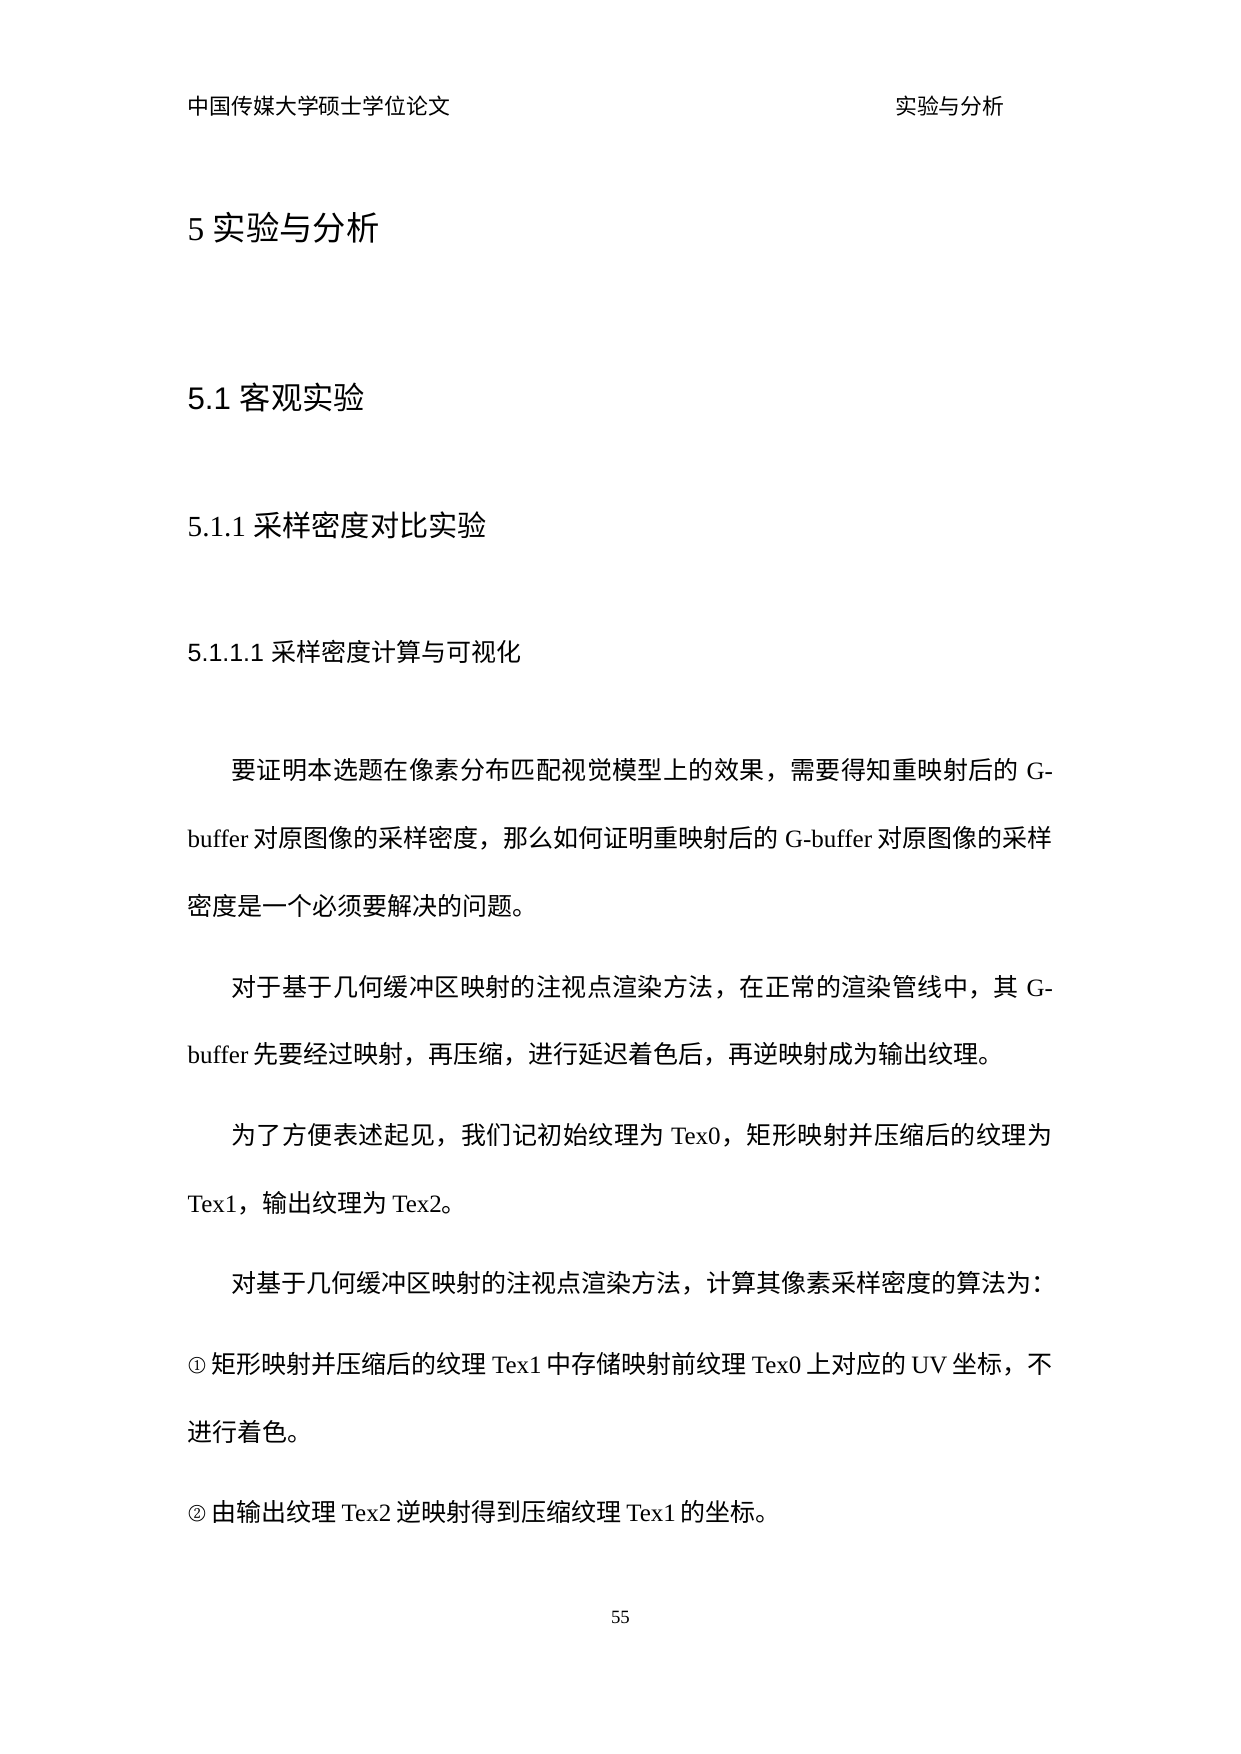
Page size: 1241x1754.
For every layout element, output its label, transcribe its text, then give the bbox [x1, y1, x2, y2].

subtitle 5 实验与分析 [187, 192, 1053, 260]
text ②由输出纹理Tex2逆映射得到压缩纹理Tex1的坐标。 [187, 1477, 1053, 1544]
subtitle 5.1 客观实验 [187, 362, 1053, 430]
subtitle 5.1.1.1 采样密度计算与可视化 [187, 617, 1053, 685]
text 对基于几何缓冲区映射的注视点渲染方法，计算其像素采样密度的算法为： [187, 1248, 1053, 1316]
text 为了方便表述起见，我们记初始纹理为Tex0，矩形映射并压缩后的纹理为Tex1，输出纹理为Tex2。 [187, 1099, 1053, 1235]
text 对于基于几何缓冲区映射的注视点渲染方法，在正常的渲染管线中，其G-buffer先要经过映射，再压缩，进行延迟着色后，再逆映射成为输出纹理。 [187, 951, 1053, 1087]
subtitle 5.1.1 采样密度对比实验 [187, 489, 1053, 557]
text 要证明本选题在像素分布匹配视觉模型上的效果，需要得知重映射后的G-buffer对原图像的采样密度，那么如何证明重映射后的G-buffer对原图像的采样密度是一个必须要解决的问题。 [187, 735, 1053, 939]
text ①矩形映射并压缩后的纹理Tex1中存储映射前纹理Tex0上对应的UV坐标，不进行着色。 [187, 1328, 1053, 1464]
